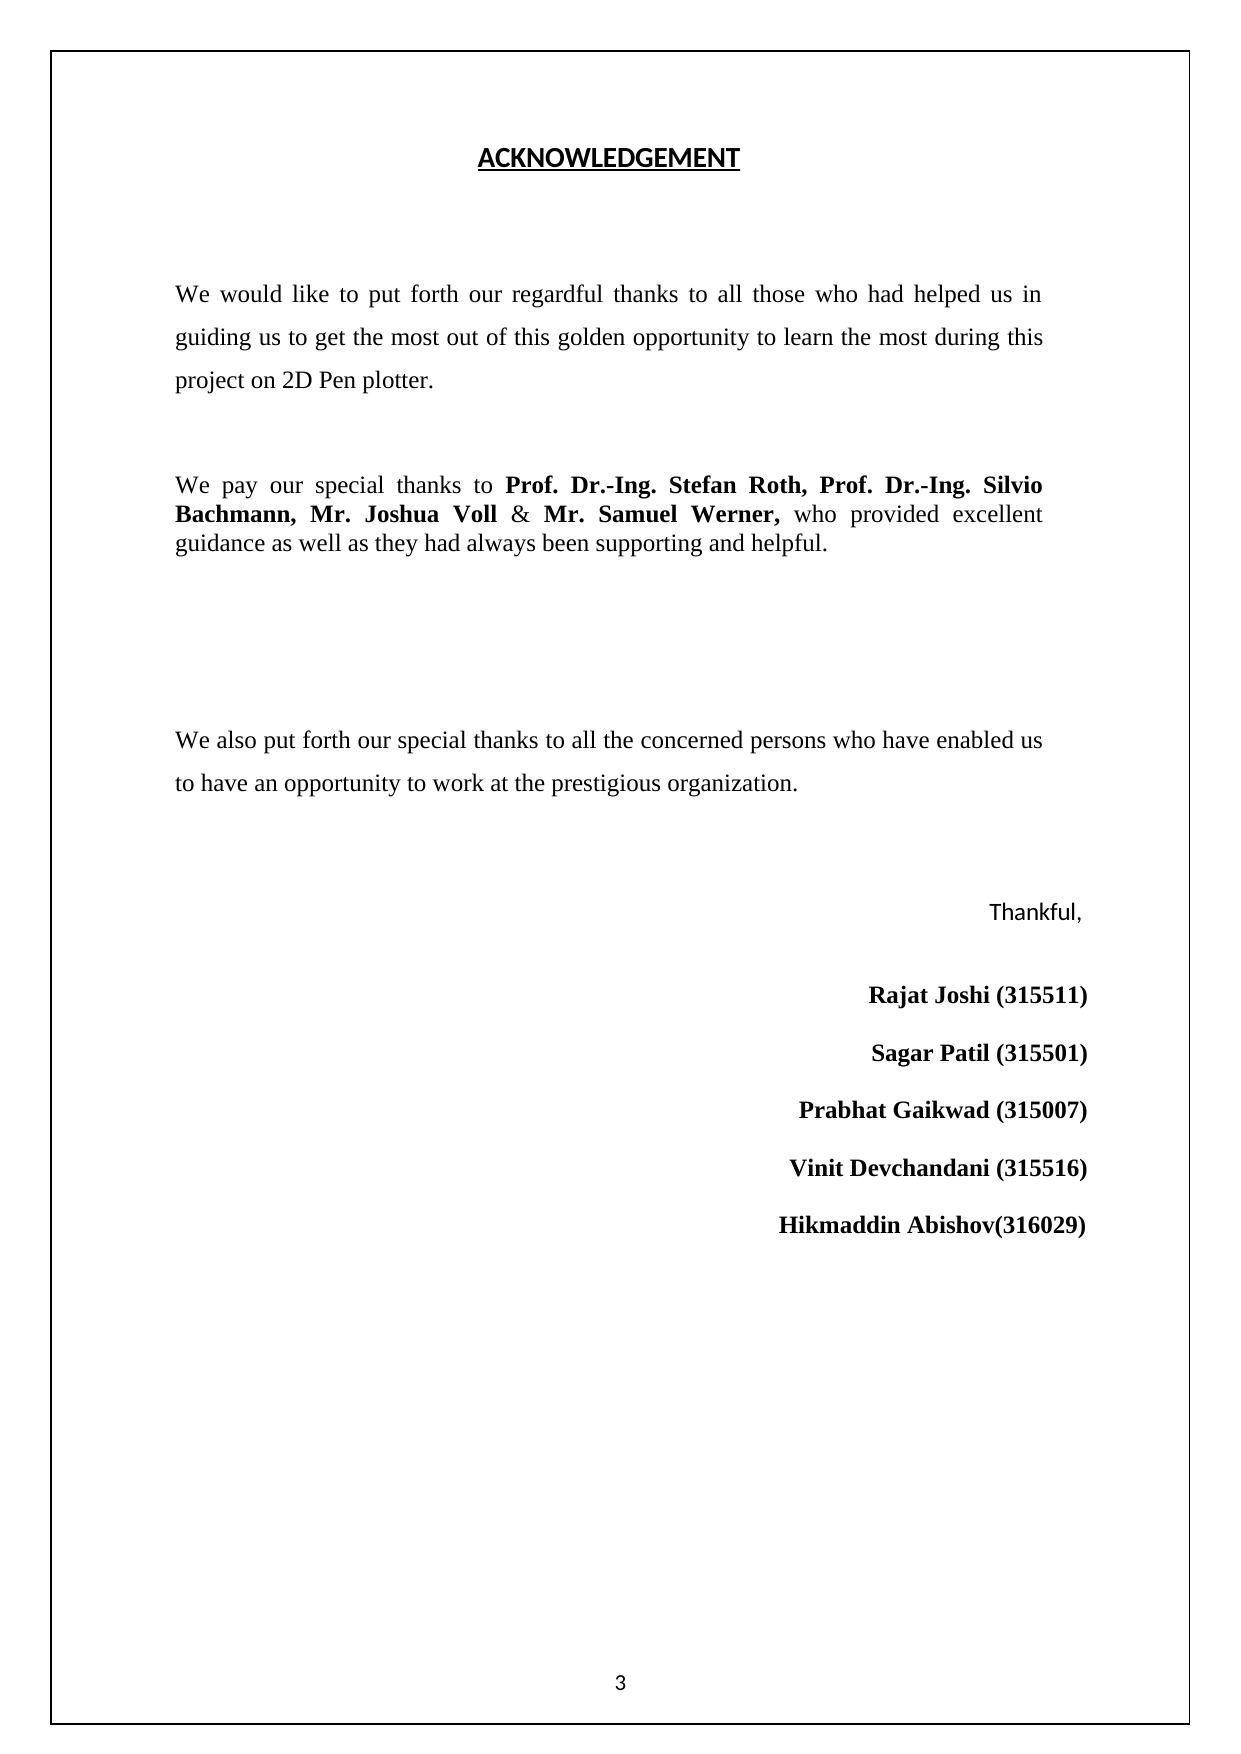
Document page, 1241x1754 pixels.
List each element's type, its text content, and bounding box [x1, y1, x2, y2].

text We also put forth our special thanks to all the concerned persons who have enabled us to have an opportunity to work at the prestigious organization. [175, 725, 1043, 797]
text ACKNOWLEDGEMENT [299, 139, 919, 175]
text Thankful, [817, 896, 1088, 927]
text Rajat Joshi (315511) Sagar Patil (315501) Prabhat Gaikwad (315007) Vinit Devchandani (315516) Hikmaddin Abishov(316029) [777, 980, 1088, 1239]
text We pay our special thanks to Prof. Dr.-Ing. Stefan Roth, Prof. Dr.-Ing. Silvio Bachmann, Mr. Joshua Voll & Mr. Samuel Werner, who provided excellent guidance as well as they had always been supporting and helpful. [175, 471, 1043, 557]
text We would like to put forth our regardful thanks to all those who had helped us in guiding us to get the most out of this golden opportunity to learn the most during this project on 2D Pen plotter. [175, 279, 1043, 394]
